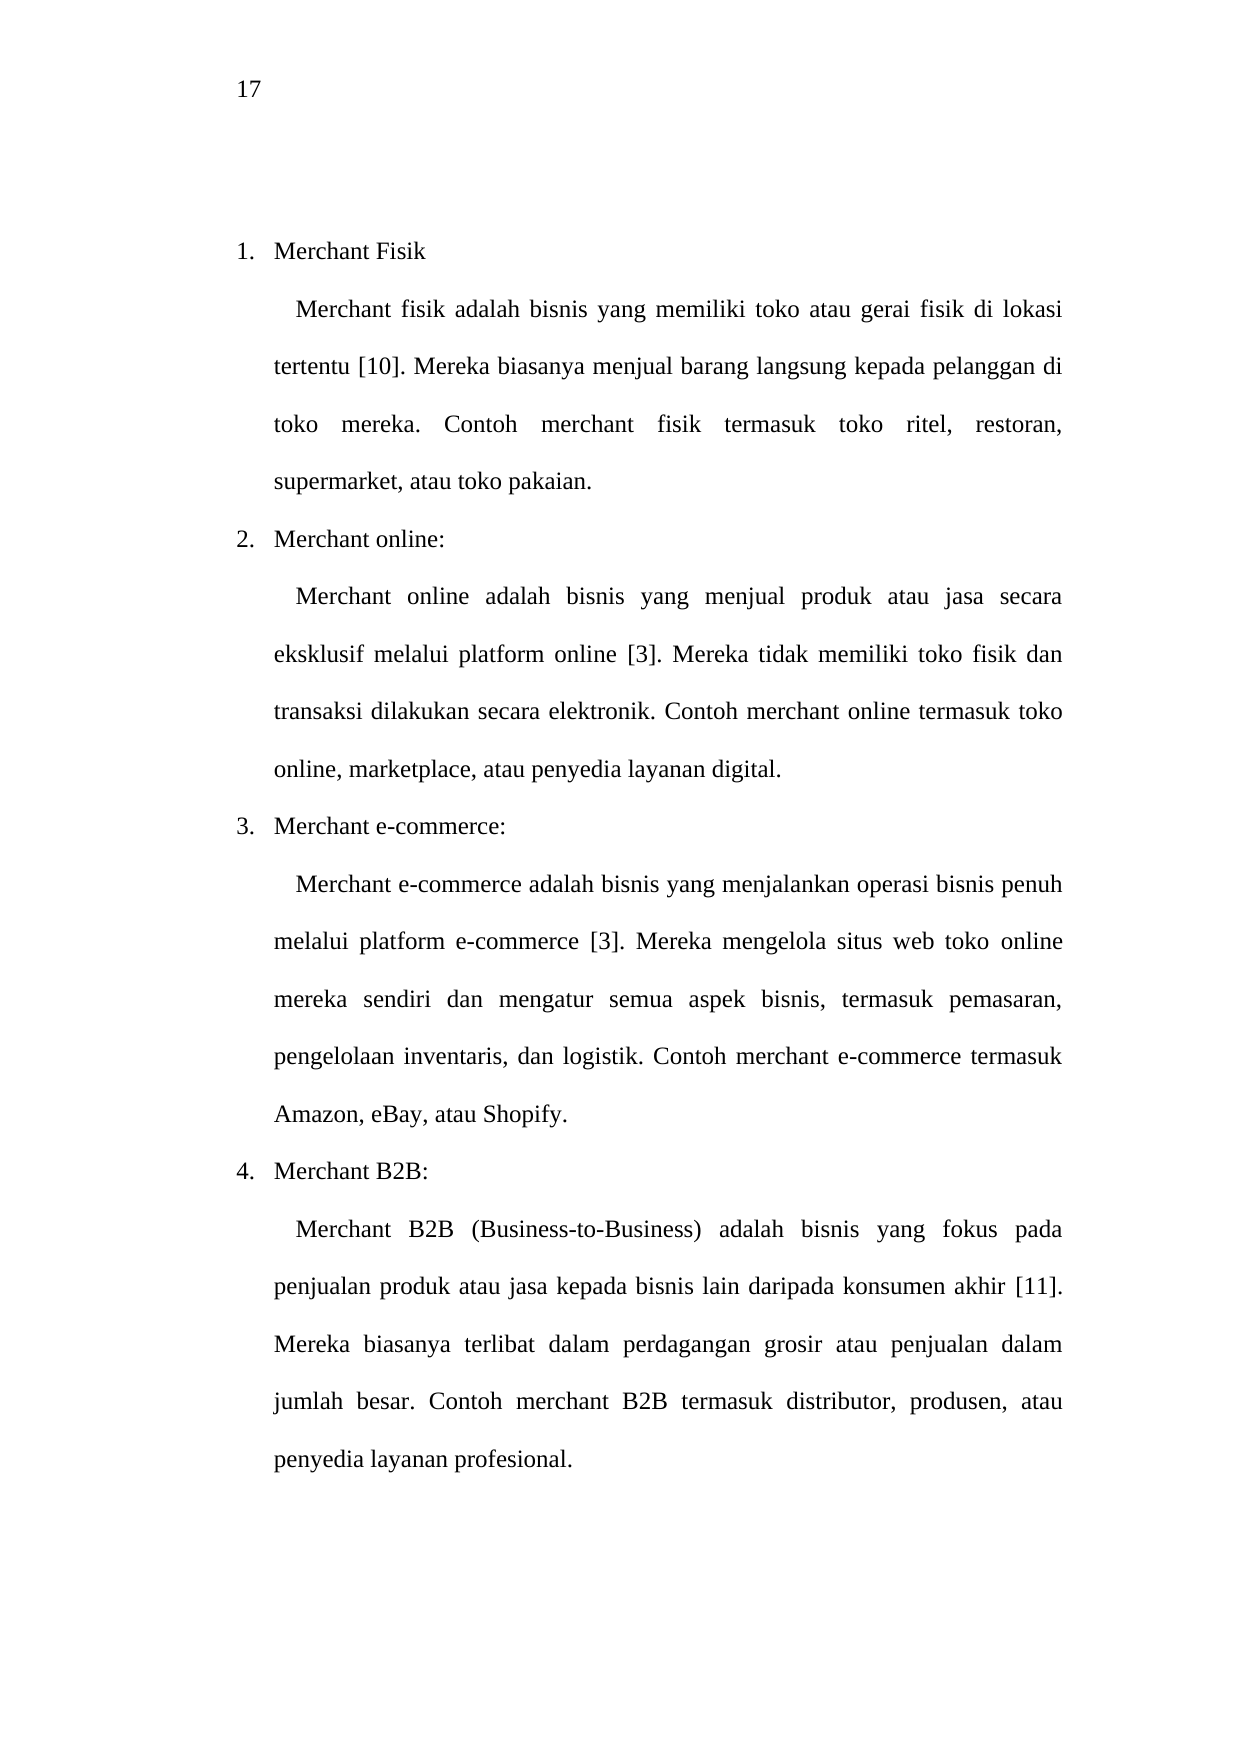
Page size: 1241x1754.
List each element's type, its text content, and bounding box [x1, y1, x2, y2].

list Merchant e-commerce: [236, 811, 1063, 840]
text Merchant online adalah bisnis yang menjual produk atau jasa secara eksklusif melalui platform online . Mereka tidak memiliki toko fisik dan transaksi dilakukan secara elektronik. Contoh merchant online termasuk toko online, marketplace, atau penyedia layanan digital. [274, 581, 1063, 782]
list Merchant online: [236, 524, 1063, 552]
list Merchant B2B: [236, 1156, 1063, 1185]
list Merchant fisik adalah bisnis yang memiliki toko atau gerai fisik di lokasi tertentu . Mereka biasanya menjual barang langsung kepada pelanggan di toko mereka. Contoh merchant fisik termasuk toko ritel, restoran, supermarket, atau toko pakaian. [274, 294, 1063, 495]
list Merchant B2B (Business-to-Business) adalah bisnis yang fokus pada penjualan produk atau jasa kepada bisnis lain daripada konsumen akhir . Mereka biasanya terlibat dalam perdagangan grosir atau penjualan dalam jumlah besar. Contoh merchant B2B termasuk distributor, produsen, atau penyedia layanan profesional. [274, 1214, 1063, 1472]
list Merchant Fisik [236, 236, 1063, 265]
text Merchant e-commerce adalah bisnis yang menjalankan operasi bisnis penuh melalui platform e-commerce . Mereka mengelola situs web toko online mereka sendiri dan mengatur semua aspek bisnis, termasuk pemasaran, pengelolaan inventaris, dan logistik. Contoh merchant e-commerce termasuk Amazon, eBay, atau Shopify. [274, 869, 1063, 1127]
